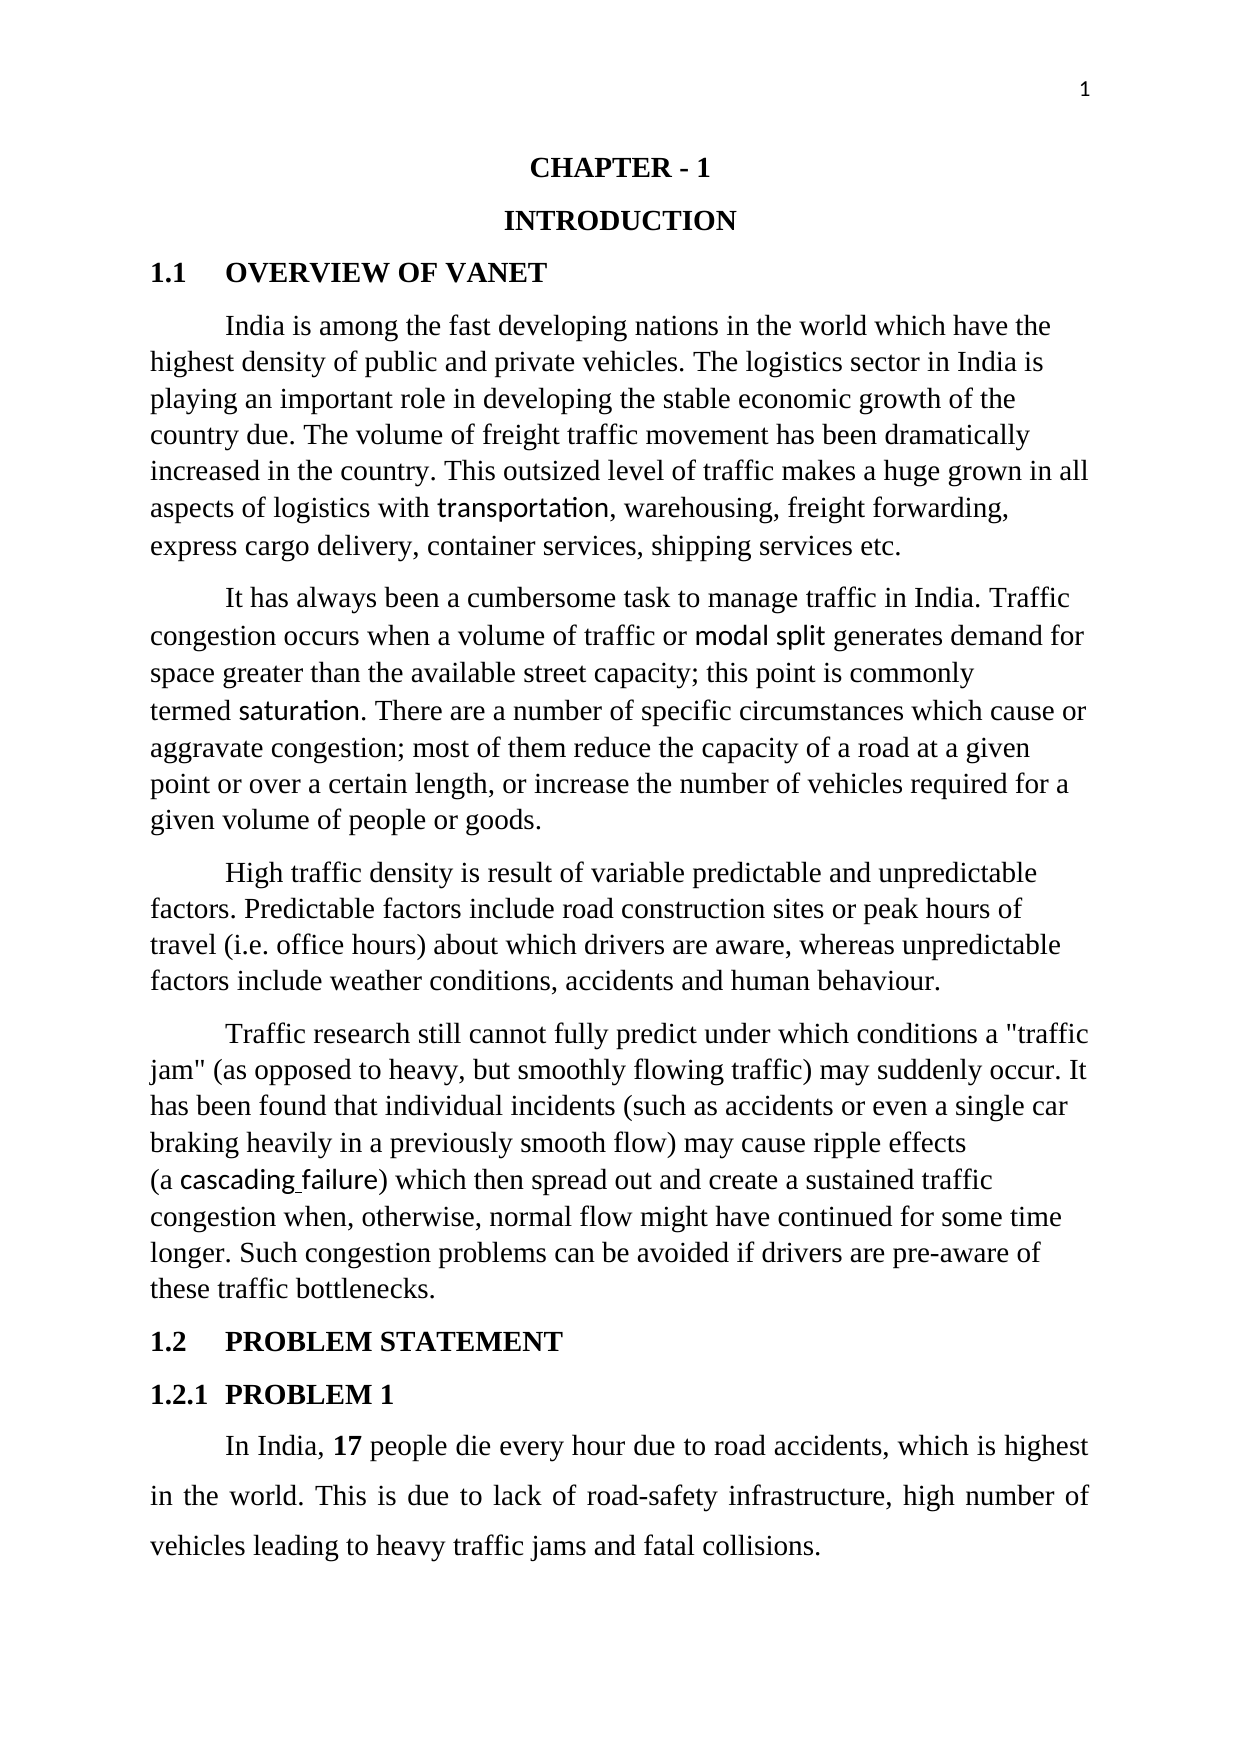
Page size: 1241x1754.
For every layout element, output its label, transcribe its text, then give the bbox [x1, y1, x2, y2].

text In India, 17 people die every hour due to road accidents, which is highest in the world. This is due to lack of road-safety infrastructure, high number of vehicles leading to heavy traffic jams and fatal collisions. [150, 1428, 1090, 1562]
text India is among the fast developing nations in the world which have the highest density of public and private vehicles. The logistics sector in India is playing an important role in developing the stable economic growth of the country due. The volume of freight traffic movement has been dramatically increased in the country. This outsized level of traffic makes a huge grown in all aspects of logistics with transportation, warehousing, freight forwarding, express cargo delivery, container services, shipping services etc. [150, 308, 1090, 561]
text CHAPTER - 1 [150, 150, 1090, 183]
text High traffic density is result of variable predictable and unpredictable factors. Predictable factors include road construction sites or peak hours of travel (i.e. office hours) about which drivers are aware, whereas unpredictable factors include weather conditions, accidents and human behaviour. [150, 855, 1090, 997]
text It has always been a cumbersome task to manage traffic in India. Traffic congestion occurs when a volume of traffic or modal split generates demand for space greater than the available street capacity; this point is commonly termed saturation. There are a number of specific circumstances which cause or aggravate congestion; most of them reduce the capacity of a road at a given point or over a certain length, or increase the number of vehicles required for a given volume of people or goods. [150, 580, 1090, 836]
text INTRODUCTION [150, 203, 1090, 236]
text 1.1 OVERVIEW OF VANET [150, 256, 1090, 289]
text Traffic research still cannot fully predict under which conditions a "traffic jam" (as opposed to heavy, but smoothly flowing traffic) may suddenly occur. It has been found that individual incidents (such as accidents or even a single car braking heavily in a previously smooth flow) may cause ripple effects (a cascading failure) which then spread out and create a sustained traffic congestion when, otherwise, normal flow might have continued for some time longer. Such congestion problems can be avoided if drivers are pre-aware of these traffic bottlenecks. [150, 1016, 1090, 1305]
text 1.2.1 PROBLEM 1 [150, 1377, 1090, 1411]
text 1.2 PROBLEM STATEMENT [150, 1324, 1090, 1358]
